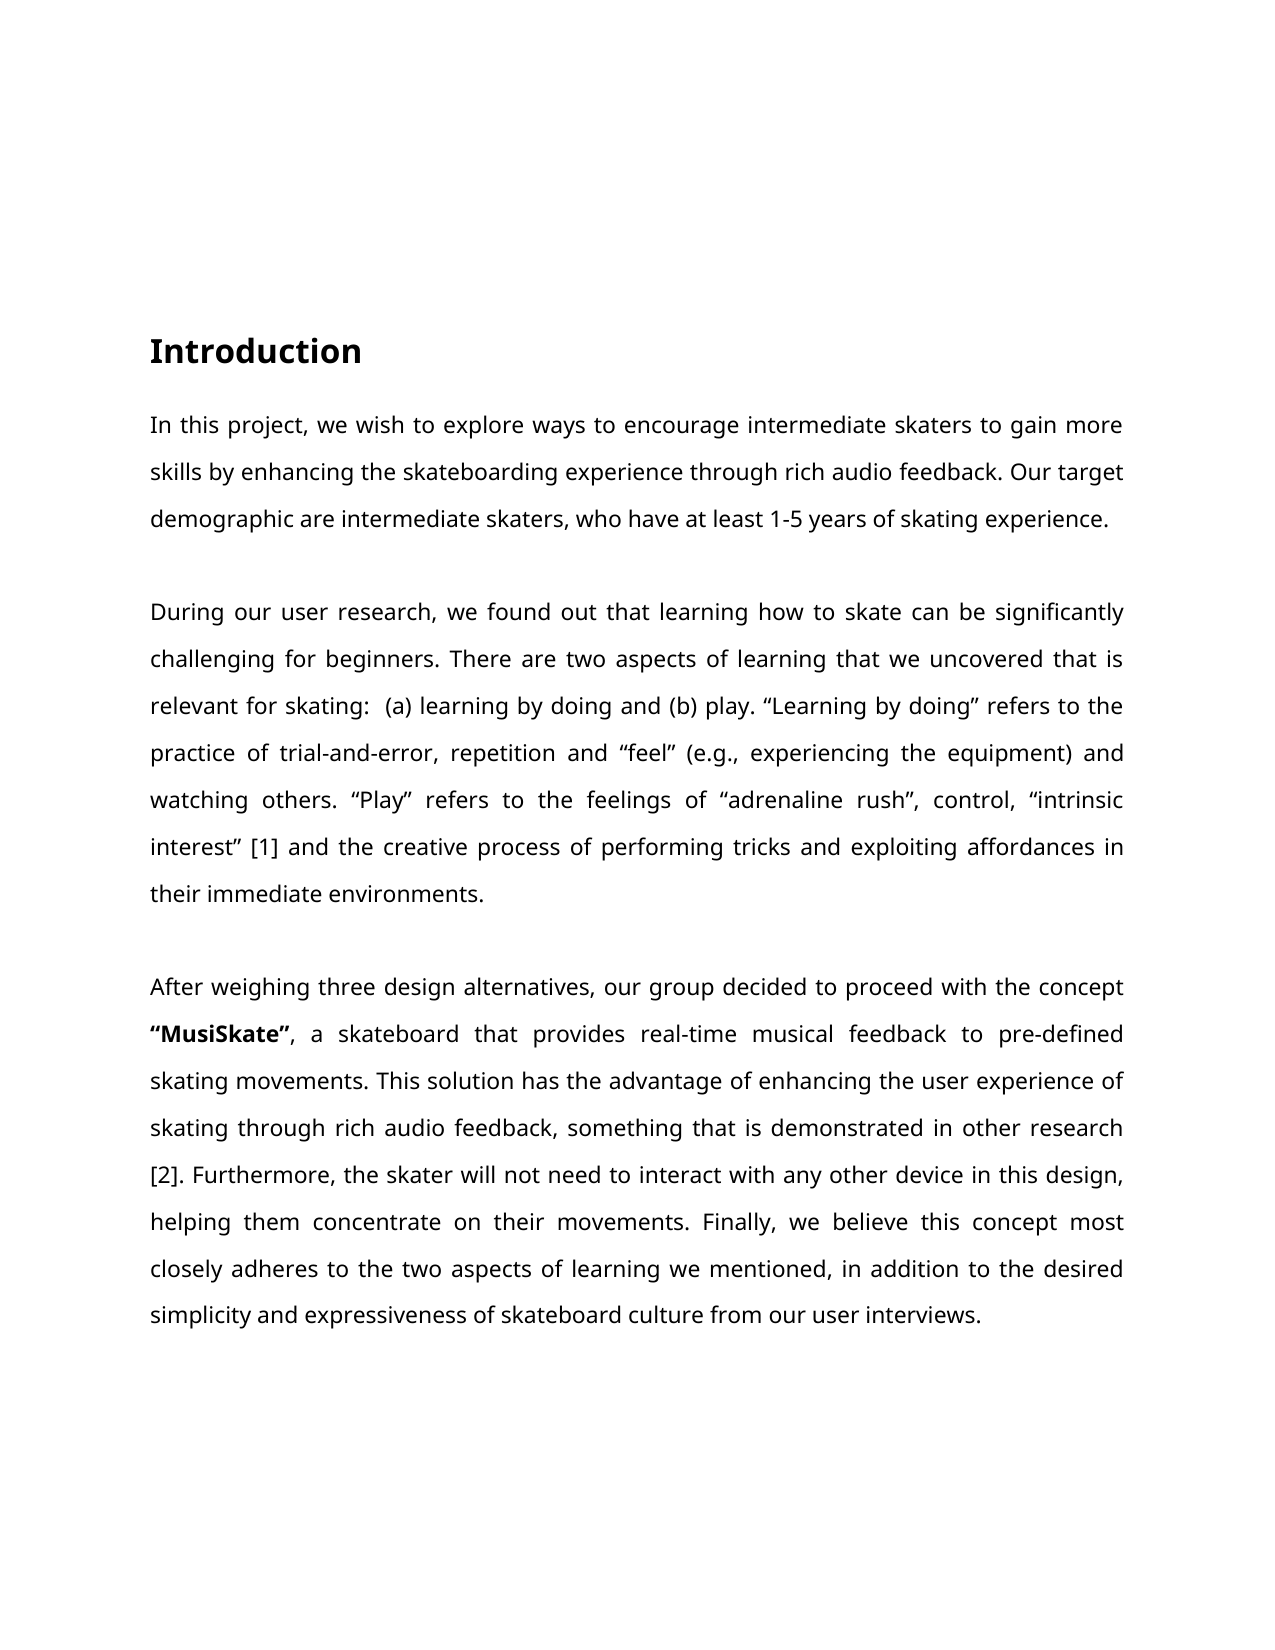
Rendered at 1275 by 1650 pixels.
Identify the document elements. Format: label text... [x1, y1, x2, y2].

text In this project, we wish to explore ways to encourage intermediate skaters to gain more skills by enhancing the skateboarding experience through rich audio feedback. Our target demographic are intermediate skaters, who have at least 1-5 years of skating experience. [150, 409, 1125, 534]
text After weighing three design alternatives, our group decided to proceed with the concept “MusiSkate”, a skateboard that provides real-time musical feedback to pre-defined skating movements. This solution has the advantage of enhancing the user experience of skating through rich audio feedback, something that is demonstrated in other research [2]. Furthermore, the skater will not need to interact with any other device in this design, helping them concentrate on their movements. Finally, we believe this concept most closely adheres to the two aspects of learning we mentioned, in addition to the desired simplicity and expressiveness of skateboard culture from our user interviews. [150, 971, 1125, 1331]
subtitle Introduction [150, 328, 1125, 373]
text During our user research, we found out that learning how to skate can be significantly challenging for beginners. There are two aspects of learning that we uncovered that is relevant for skating: (a) learning by doing and (b) play. “Learning by doing” refers to the practice of trial-and-error, repetition and “feel” (e.g., experiencing the equipment) and watching others. “Play” refers to the feelings of “adrenaline rush”, control, “intrinsic interest” [1] and the creative process of performing tricks and exploiting affordances in their immediate environments. [150, 596, 1125, 909]
